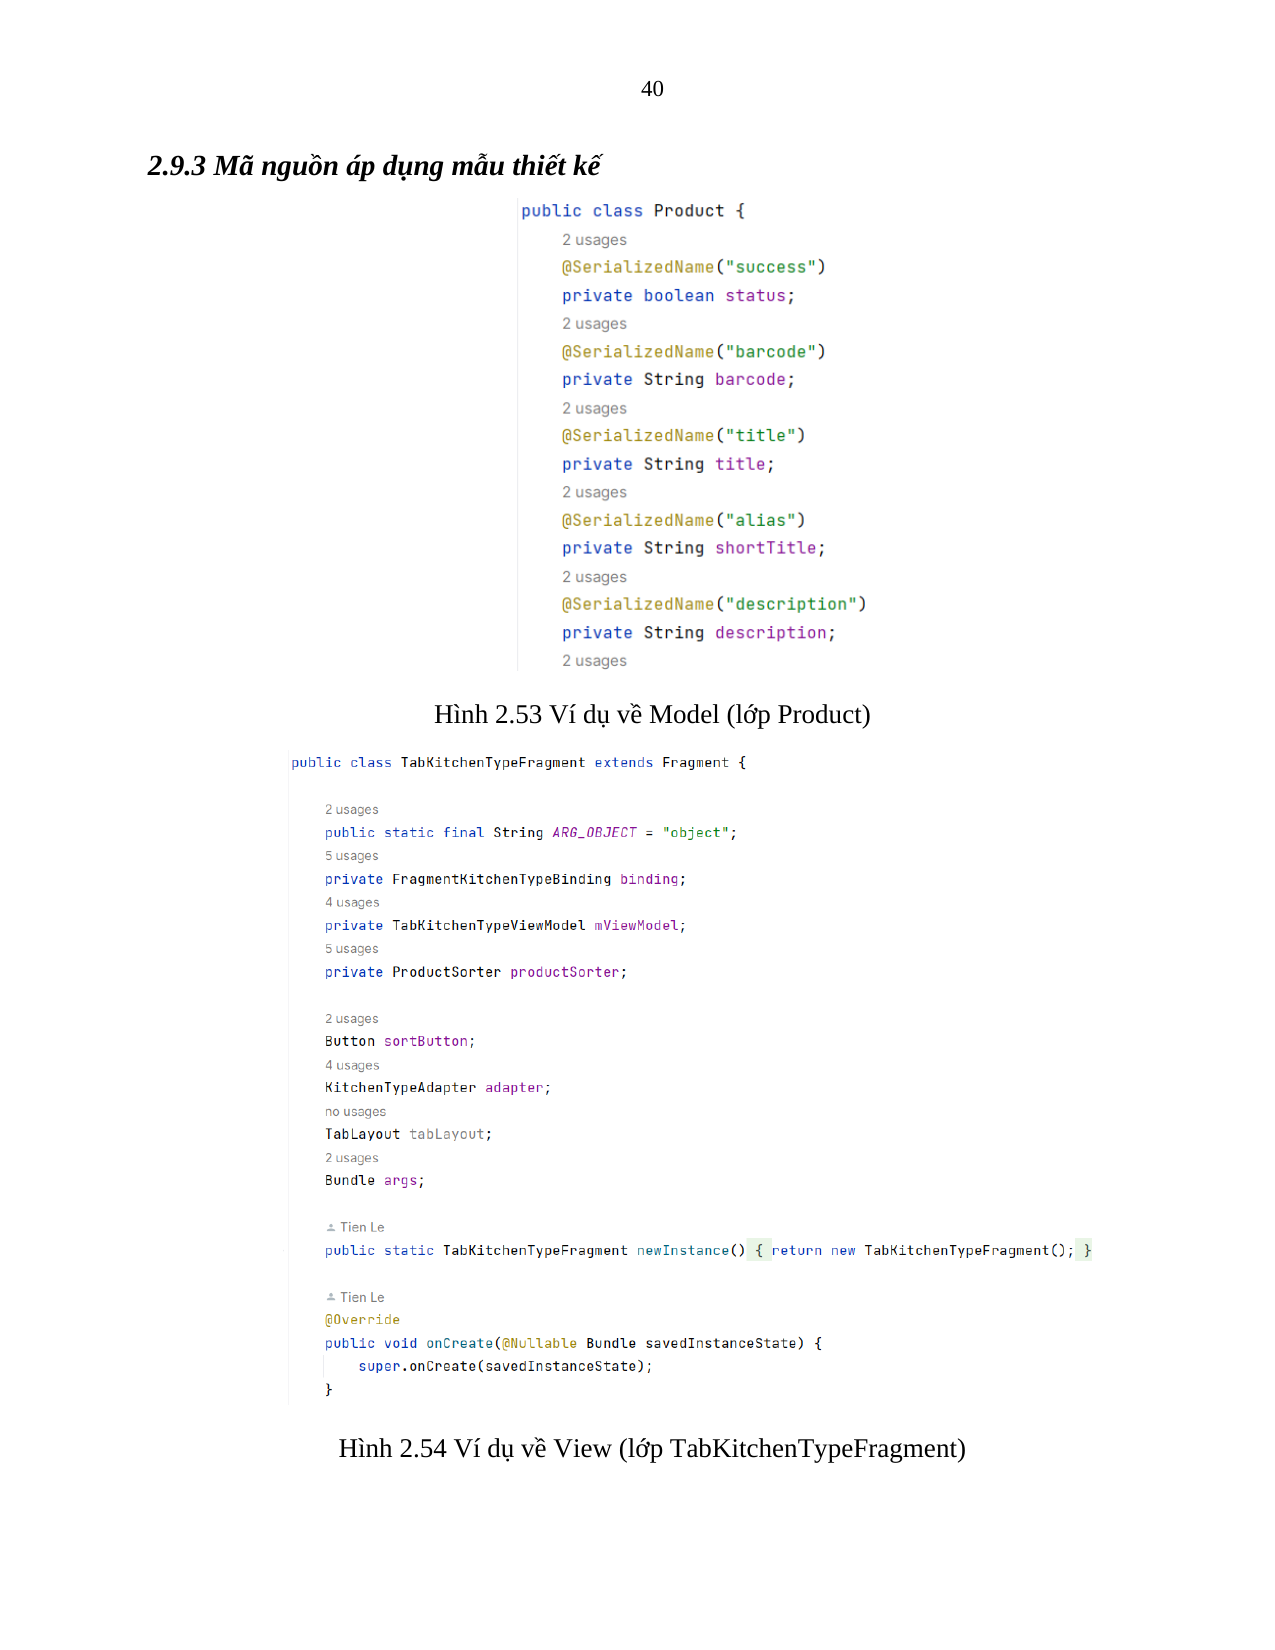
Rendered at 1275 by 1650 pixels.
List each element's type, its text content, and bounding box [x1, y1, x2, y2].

picture [283, 750, 1096, 1405]
text Hình 2.53 Ví dụ về Model (lớp Product) [148, 699, 1157, 730]
picture [511, 198, 869, 671]
subtitle 2.9.3 Mã nguồn áp dụng mẫu thiết kế [148, 148, 1157, 181]
text Hình 2.54 Ví dụ về View (lớp TabKitchenTypeFragment) [148, 1432, 1157, 1463]
